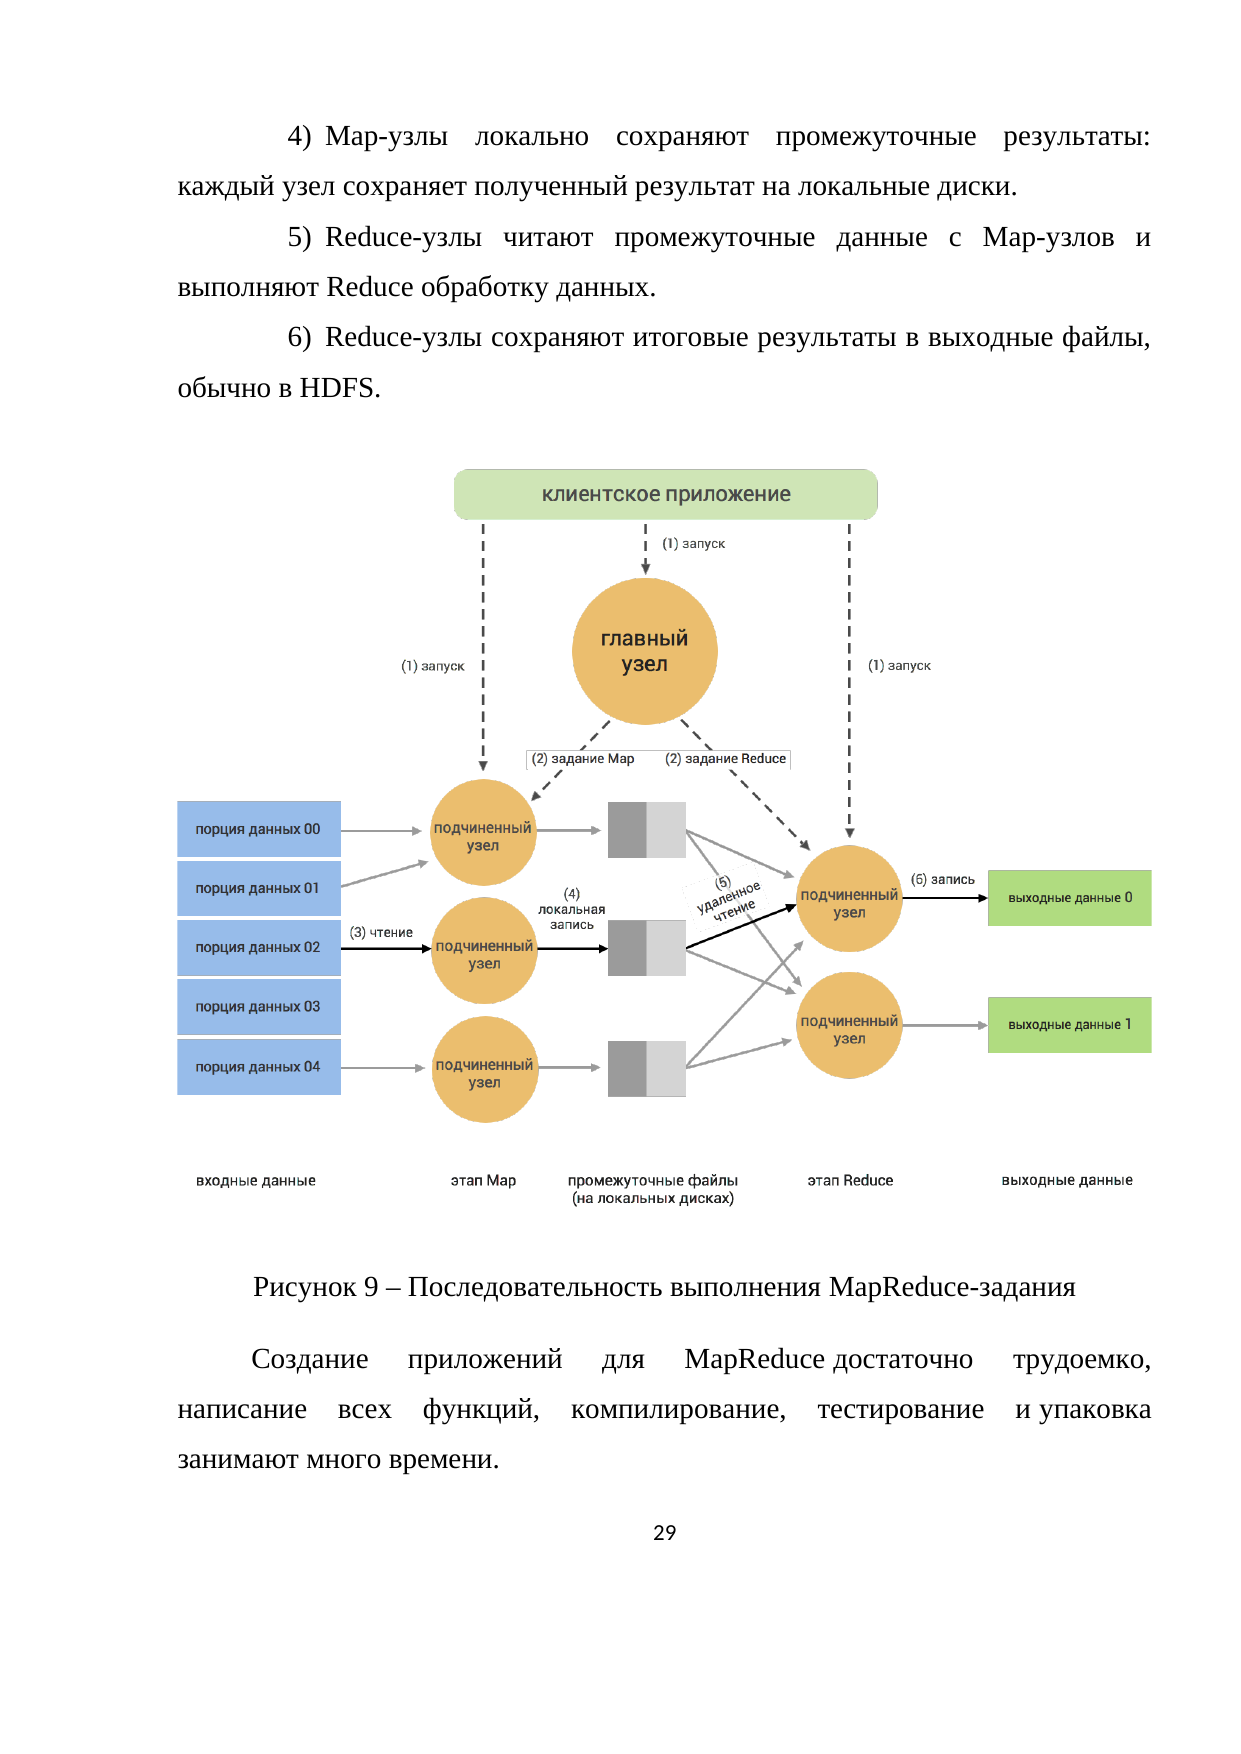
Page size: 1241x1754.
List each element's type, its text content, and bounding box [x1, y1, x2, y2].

picture [177, 440, 1152, 1256]
list Reduce-узлы читают промежуточные данные с Map-узлов и выполняют Reduce обработку данных. [177, 219, 1152, 303]
text Создание приложений для MapReduce достаточно трудоемко, написание всех функций, компилирование, тестирование и упаковка занимают много времени. [177, 1341, 1152, 1475]
text Рисунок 9 – Последовательность выполнения MapReduce-задания [177, 1269, 1152, 1303]
list Reduce-узлы сохраняют итоговые результаты в выходные файлы, обычно в HDFS. [177, 319, 1152, 403]
list Map-узлы локально сохраняют промежуточные результаты: каждый узел сохраняет полученный результат на локальные диски. [177, 118, 1152, 202]
